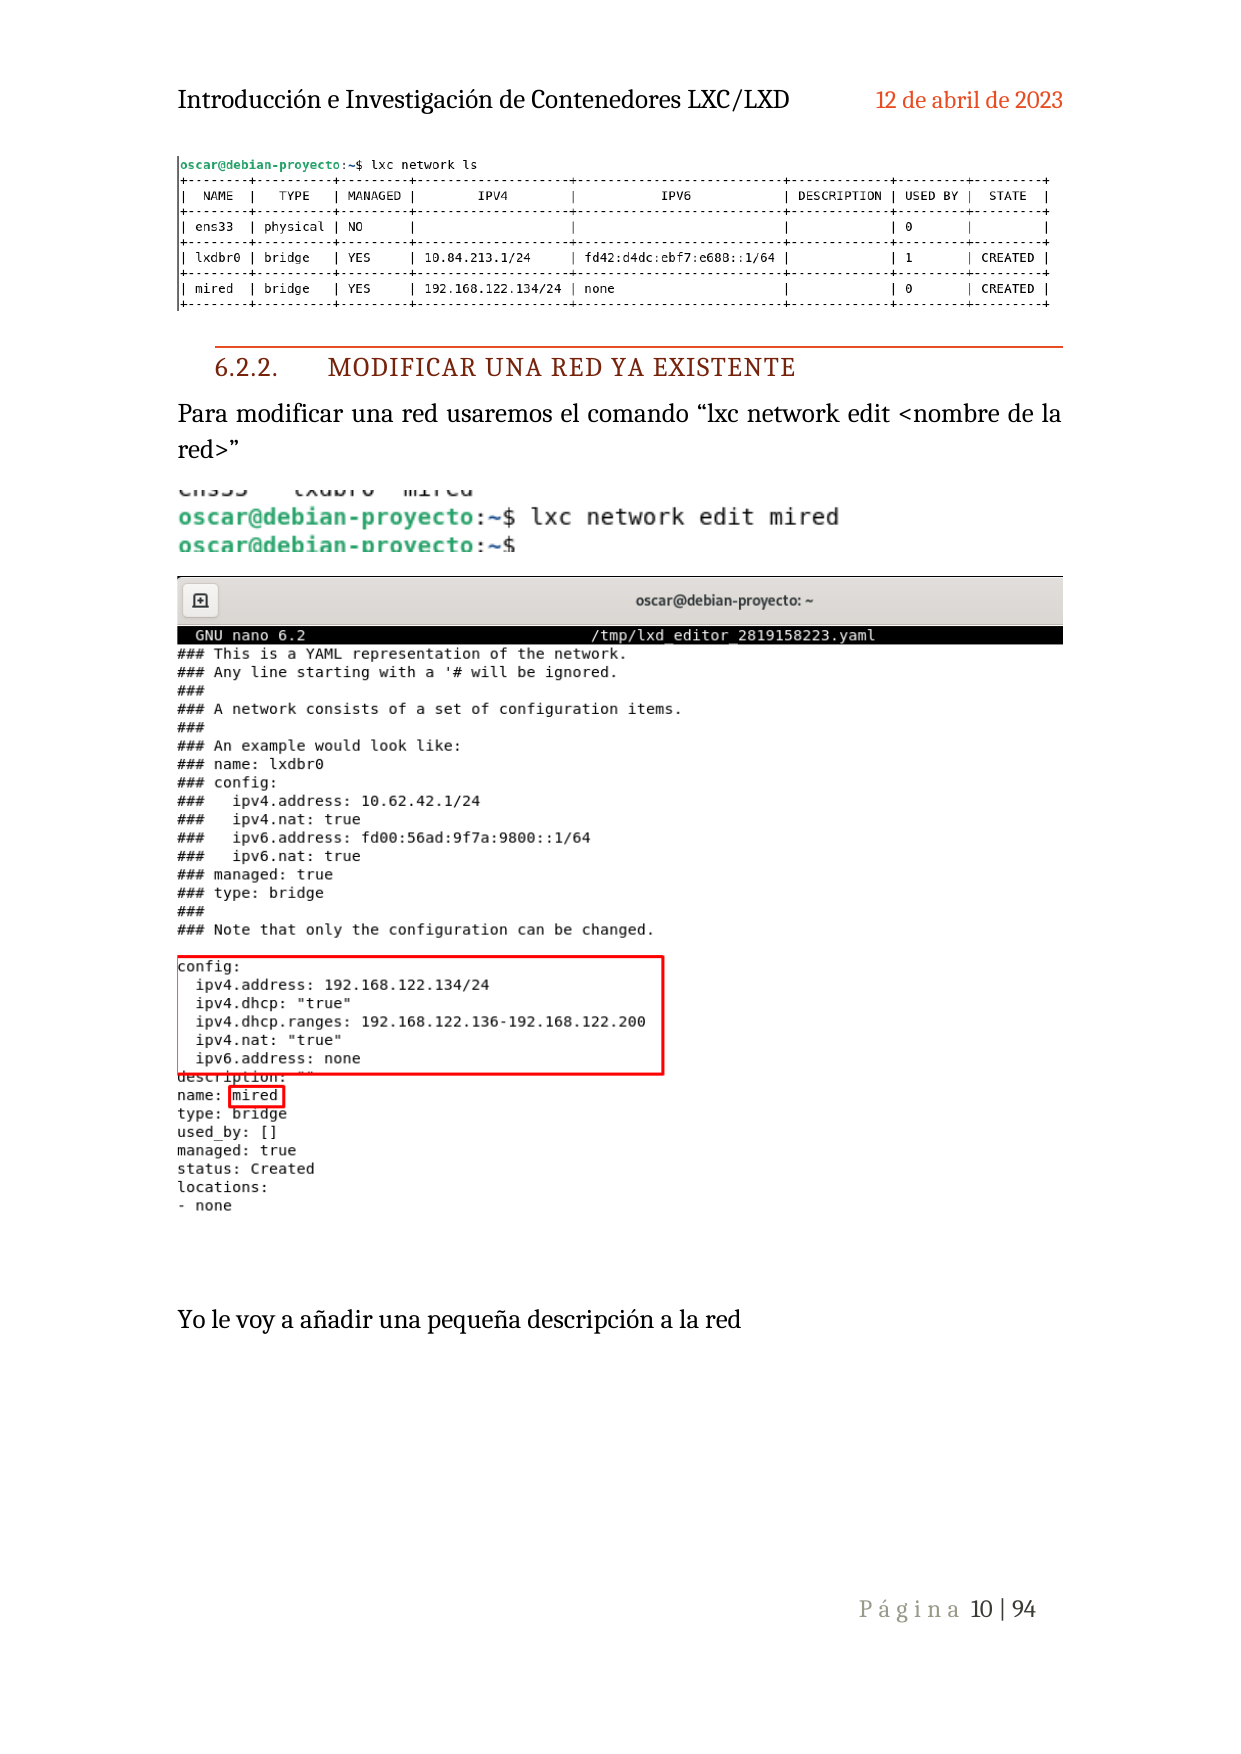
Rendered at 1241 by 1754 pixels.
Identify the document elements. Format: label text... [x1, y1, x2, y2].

subtitle Modificar una red ya existente [215, 348, 1063, 383]
picture [177, 490, 865, 552]
text Yo le voy a añadir una pequeña descripción a la red [177, 1304, 1063, 1335]
picture [177, 576, 1063, 1279]
text Para modificar una red usaremos el comando “lxc network edit <nombre de la red>” [177, 398, 1063, 465]
picture [177, 156, 1063, 311]
